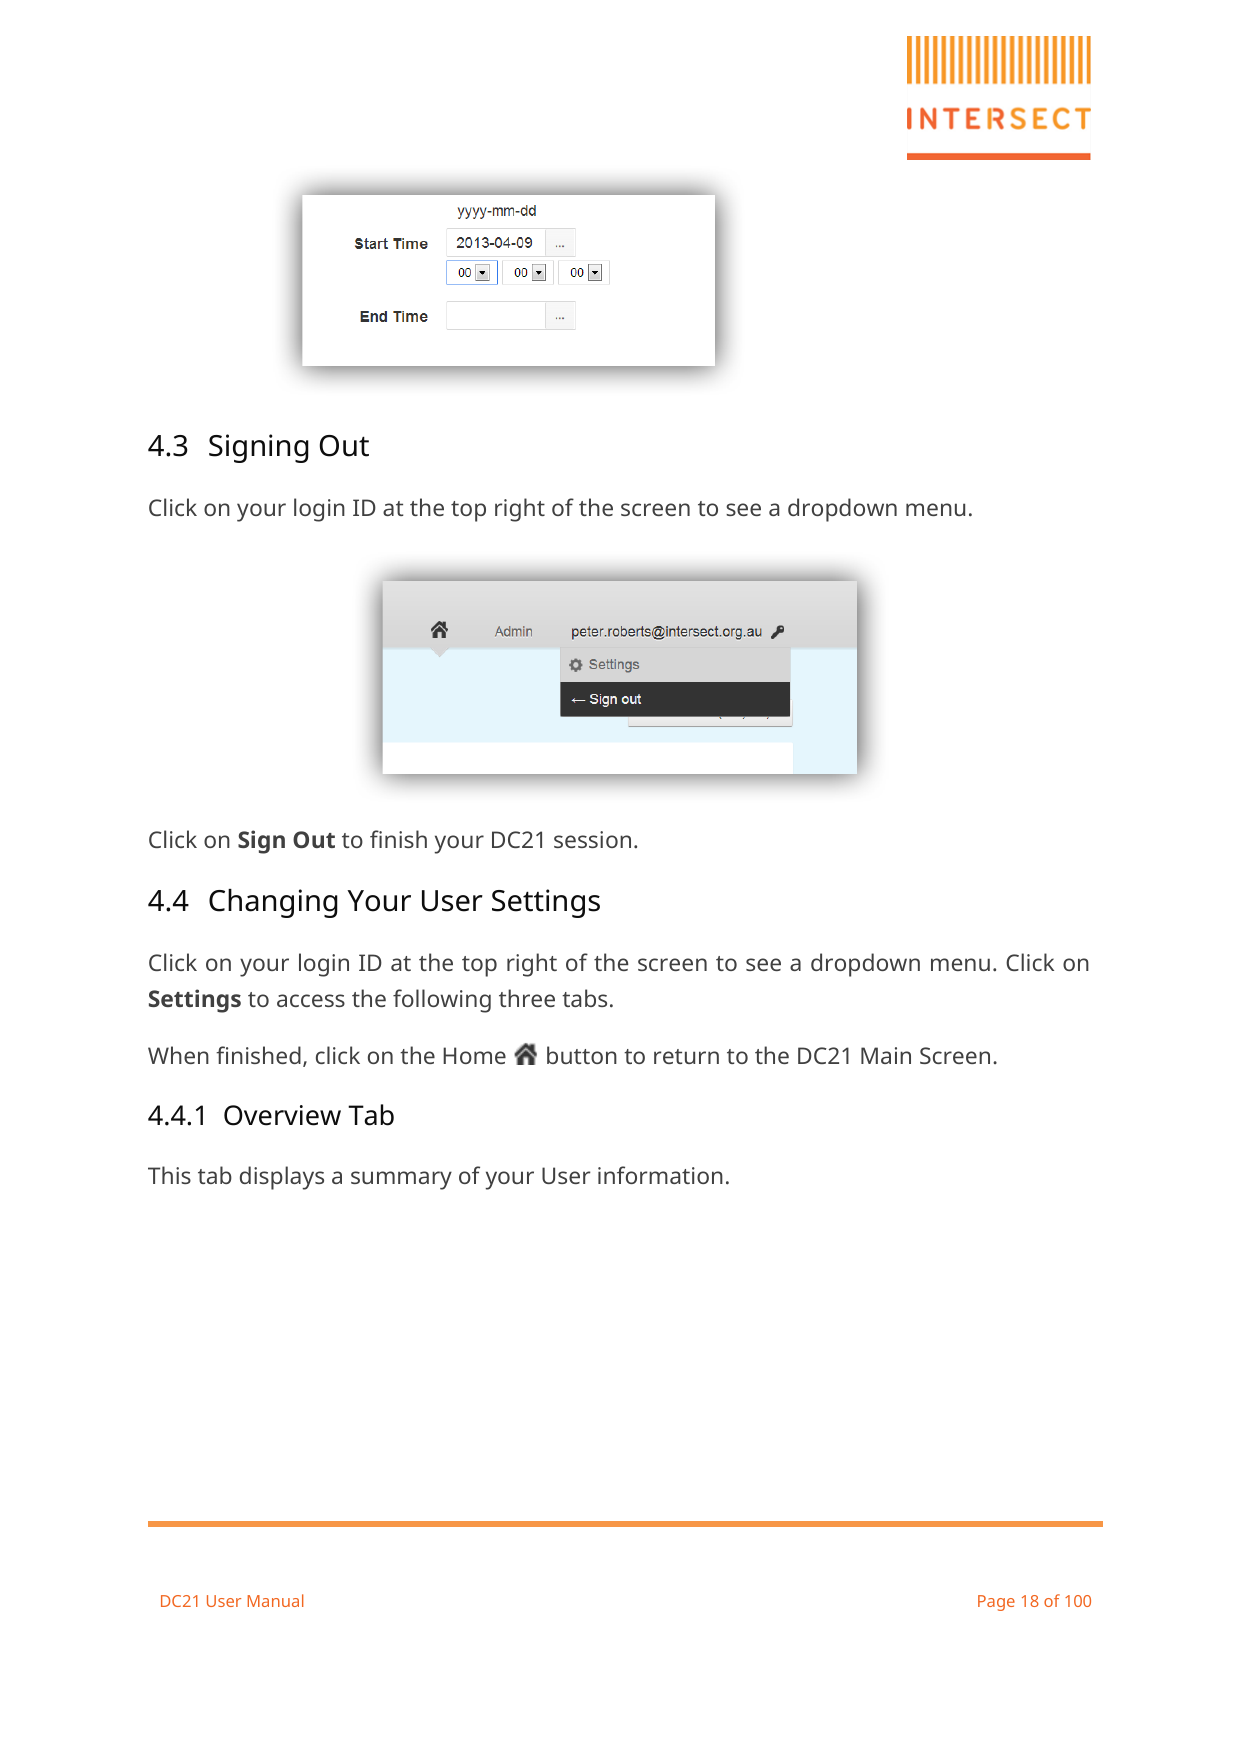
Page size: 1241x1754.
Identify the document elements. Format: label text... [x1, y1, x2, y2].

text Click on your login ID at the top right of the screen to see a dropdown menu. Click on Settings to access the following three tabs. [148, 947, 1092, 1014]
picture [302, 195, 715, 366]
text Click on your login ID at the top right of the screen to see a dropdown menu. [148, 492, 1092, 523]
text Click on Sign Out to finish your DC21 session. [148, 823, 1092, 855]
subtitle Overview Tab [148, 1097, 1092, 1134]
text When finished, click on the Home button to return to the DC21 Main Screen. [148, 1039, 1092, 1071]
picture [382, 581, 857, 774]
picture [905, 34, 1093, 162]
subtitle Signing Out [148, 425, 1092, 465]
subtitle Changing Your User Settings [148, 880, 1092, 920]
picture [512, 1039, 540, 1065]
text This tab displays a summary of your User information. [148, 1160, 1092, 1191]
